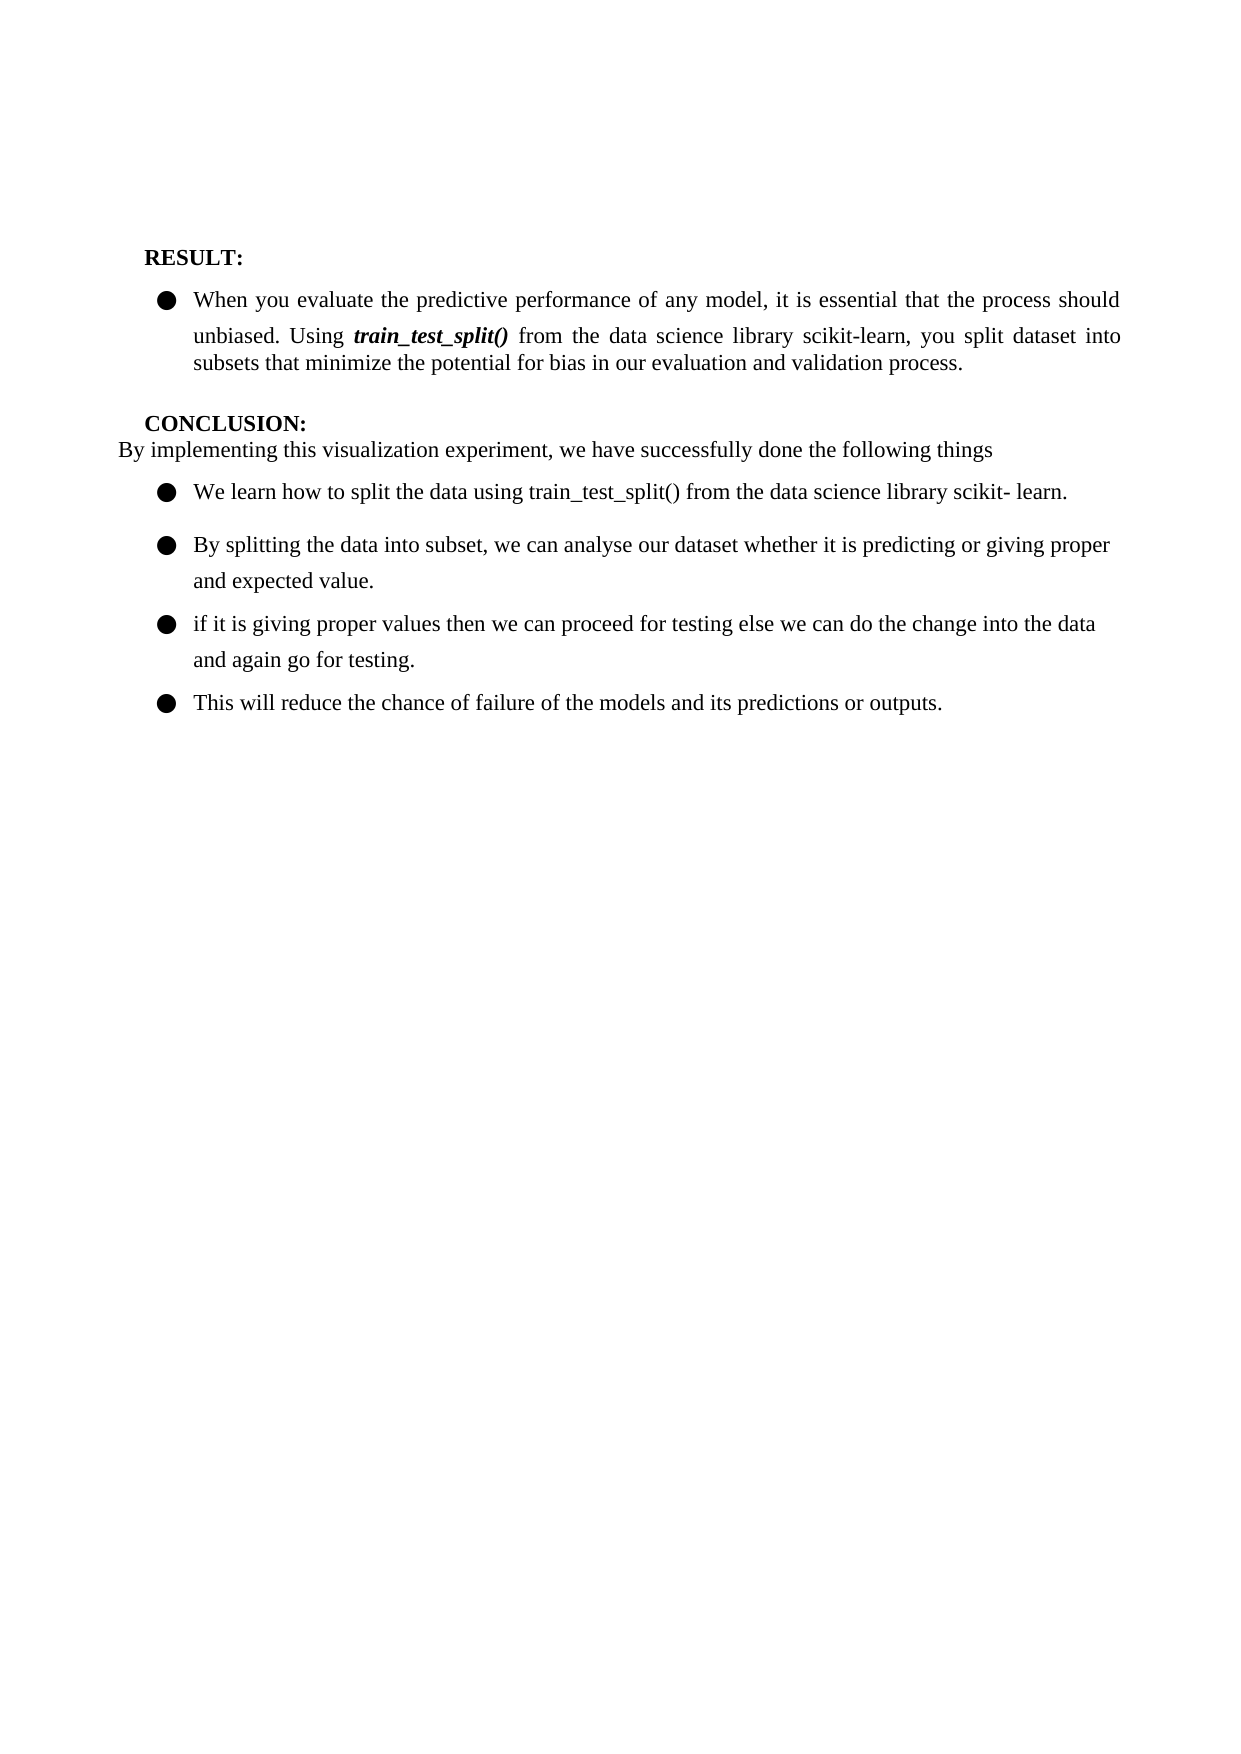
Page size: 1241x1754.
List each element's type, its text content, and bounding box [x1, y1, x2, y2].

list if it is giving proper values then we can proceed for testing else we can do the change into the data and again go for testing. [156, 594, 1122, 672]
list This will reduce the chance of failure of the models and its predictions or outputs. [155, 673, 1134, 724]
list By splitting the data into subset, we can analyse our dataset whether it is predicting or giving proper and expected value. [156, 515, 1122, 593]
text By implementing this visualization experiment, we have successfully done the following things [118, 436, 1134, 462]
list When you evaluate the predictive performance of any model, it is essential that the process should unbiased. Using train_test_split() from the data science library scikit-learn, you split dataset into subsets that minimize the potential for bias in our evaluation and validation process. [156, 270, 1122, 375]
subtitle RESULT: [118, 237, 1134, 270]
list We learn how to split the data using train_test_split() from the data science library scikit- learn. [156, 462, 1122, 514]
subtitle CONCLUSION: [118, 403, 1134, 436]
